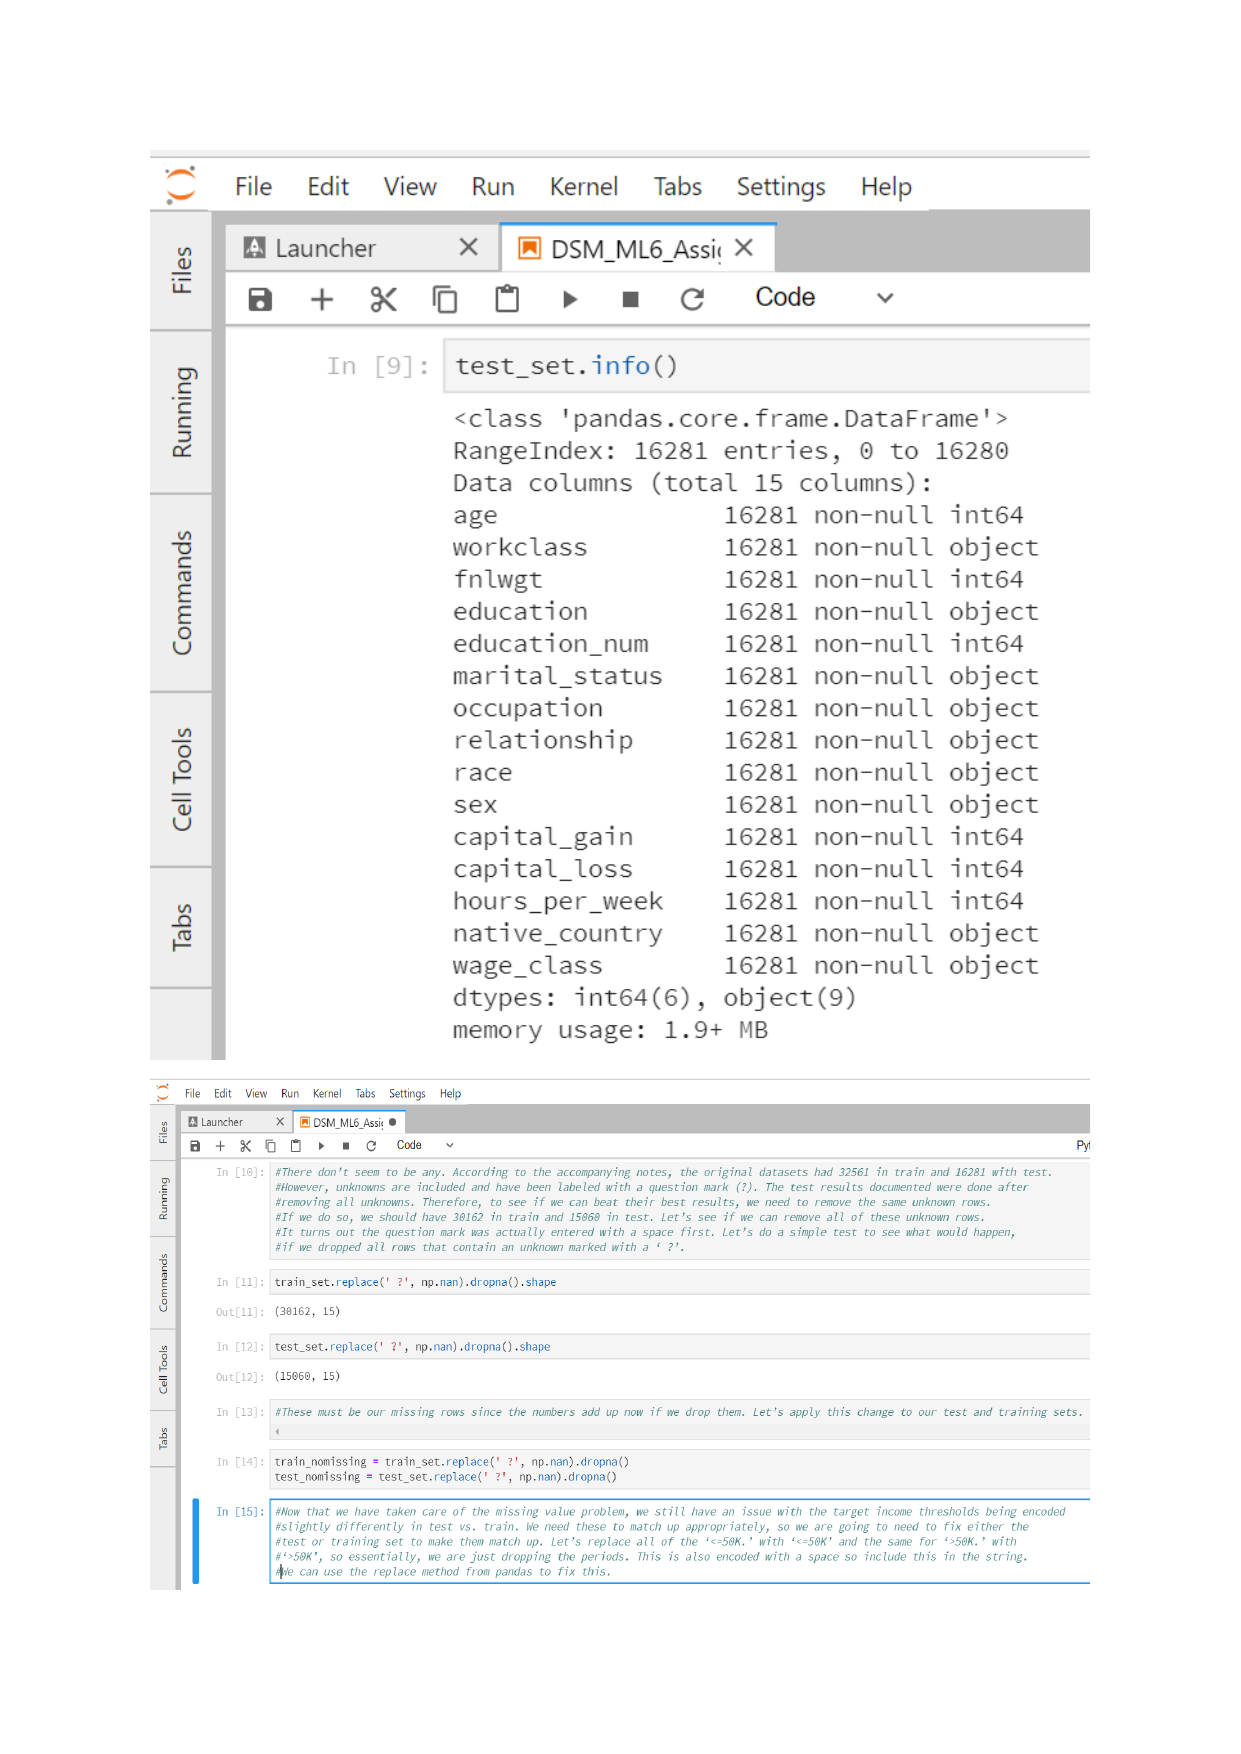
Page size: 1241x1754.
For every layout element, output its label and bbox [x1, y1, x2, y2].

picture [150, 1078, 1091, 1590]
picture [150, 150, 1091, 1060]
